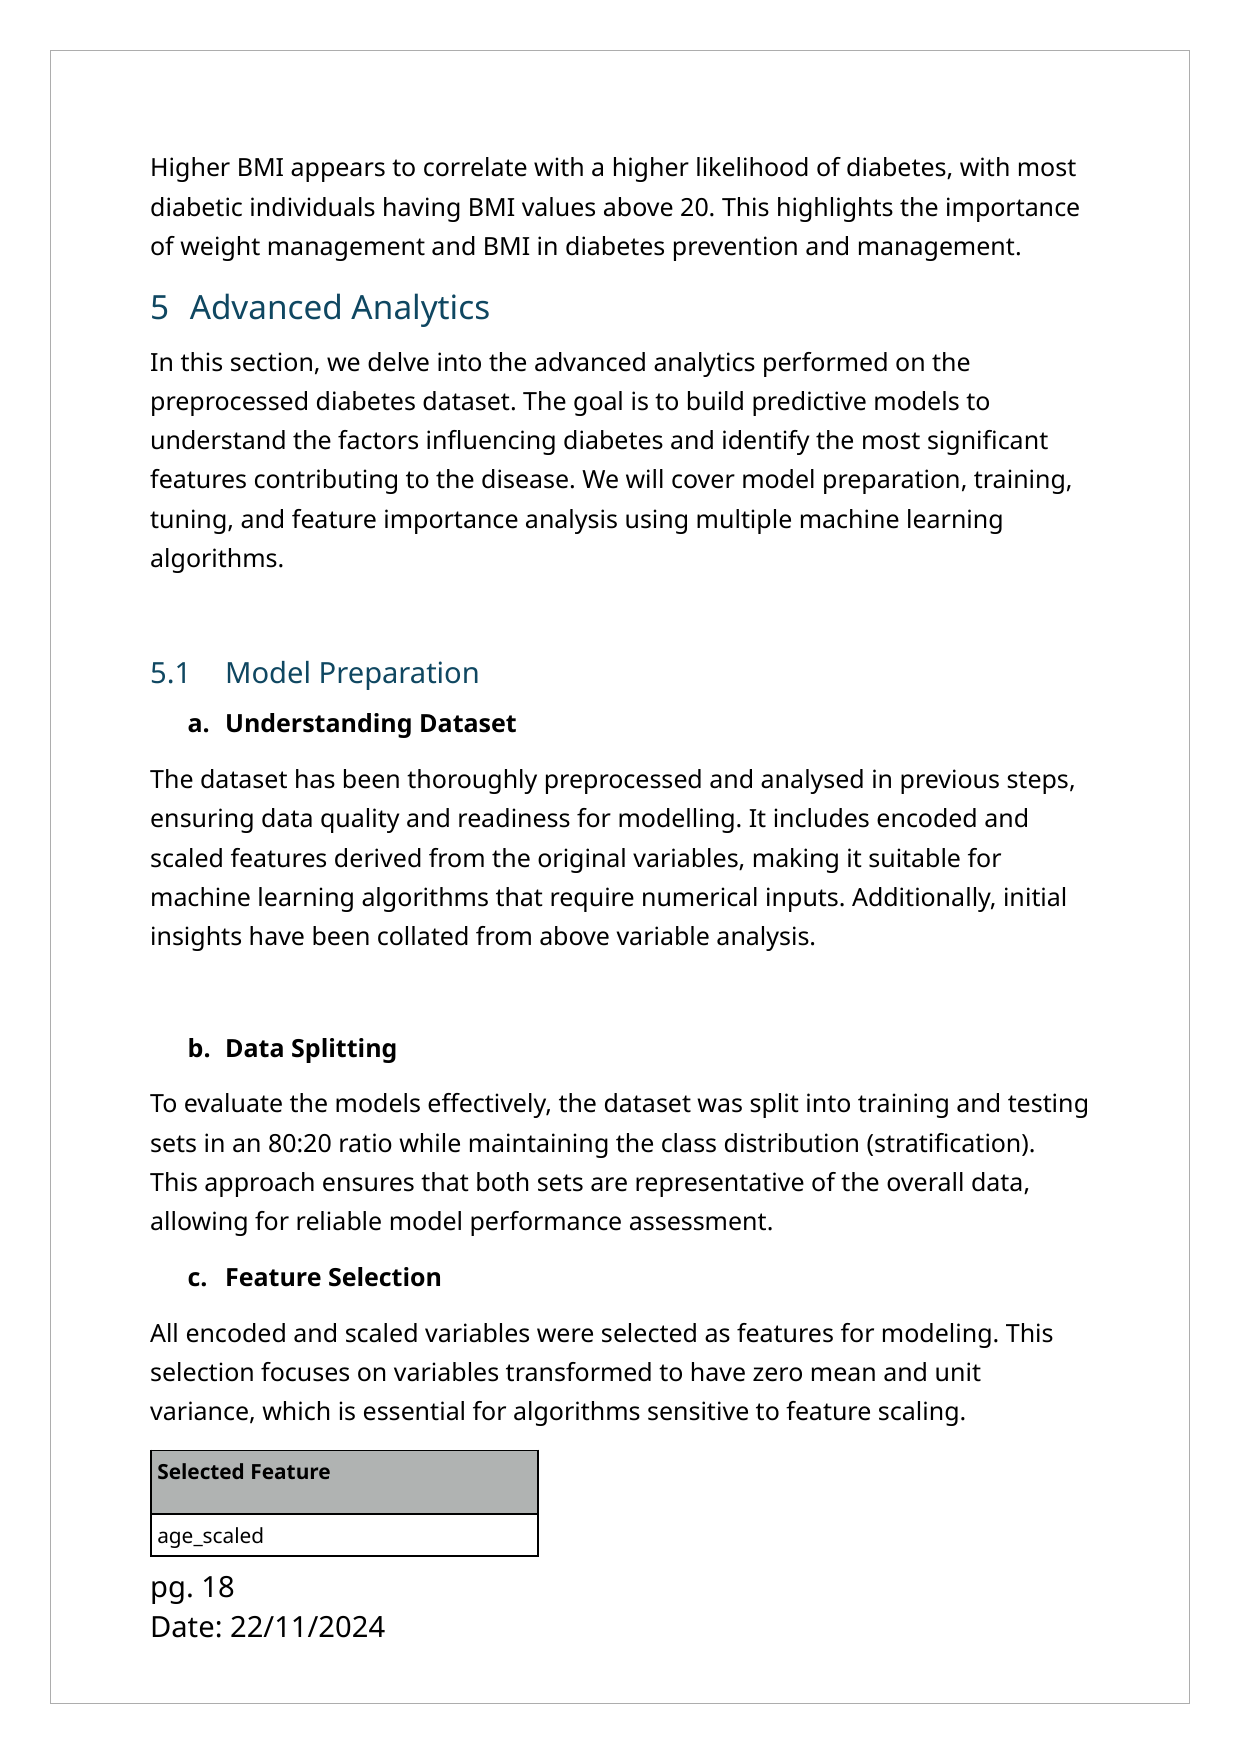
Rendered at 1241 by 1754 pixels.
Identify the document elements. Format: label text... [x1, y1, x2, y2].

text In this section, we delve into the advanced analytics performed on the preprocessed diabetes dataset. The goal is to build predictive models to understand the factors influencing diabetes and identify the most significant features contributing to the disease. We will cover model preparation, training, tuning, and feature importance analysis using multiple machine learning algorithms. [150, 345, 1090, 574]
subtitle Advanced Analytics [150, 284, 1090, 329]
table_cell age_scaled [152, 1515, 537, 1555]
list Data Splitting [187, 1030, 1090, 1064]
list Understanding Dataset [187, 706, 1090, 740]
list Higher BMI appears to correlate with a higher likelihood of diabetes, with most diabetic individuals having BMI values above 20. This highlights the importance of weight management and BMI in diabetes prevention and management. [150, 150, 1090, 262]
text The dataset has been thoroughly preprocessed and analysed in previous steps, ensuring data quality and readiness for modelling. It includes encoded and scaled features derived from the original variables, making it suitable for machine learning algorithms that require numerical inputs. Additionally, initial insights have been collated from above variable analysis. [150, 762, 1090, 953]
subtitle Model Preparation [150, 652, 1090, 692]
table_header Selected Feature [152, 1451, 537, 1513]
text To evaluate the models effectively, the dataset was split into training and testing sets in an 80:20 ratio while maintaining the class distribution (stratification). This approach ensures that both sets are representative of the overall data, allowing for reliable model performance assessment. [150, 1086, 1090, 1238]
text All encoded and scaled variables were selected as features for modeling. This selection focuses on variables transformed to have zero mean and unit variance, which is essential for algorithms sensitive to feature scaling. [150, 1315, 1090, 1428]
list Feature Selection [187, 1259, 1090, 1293]
